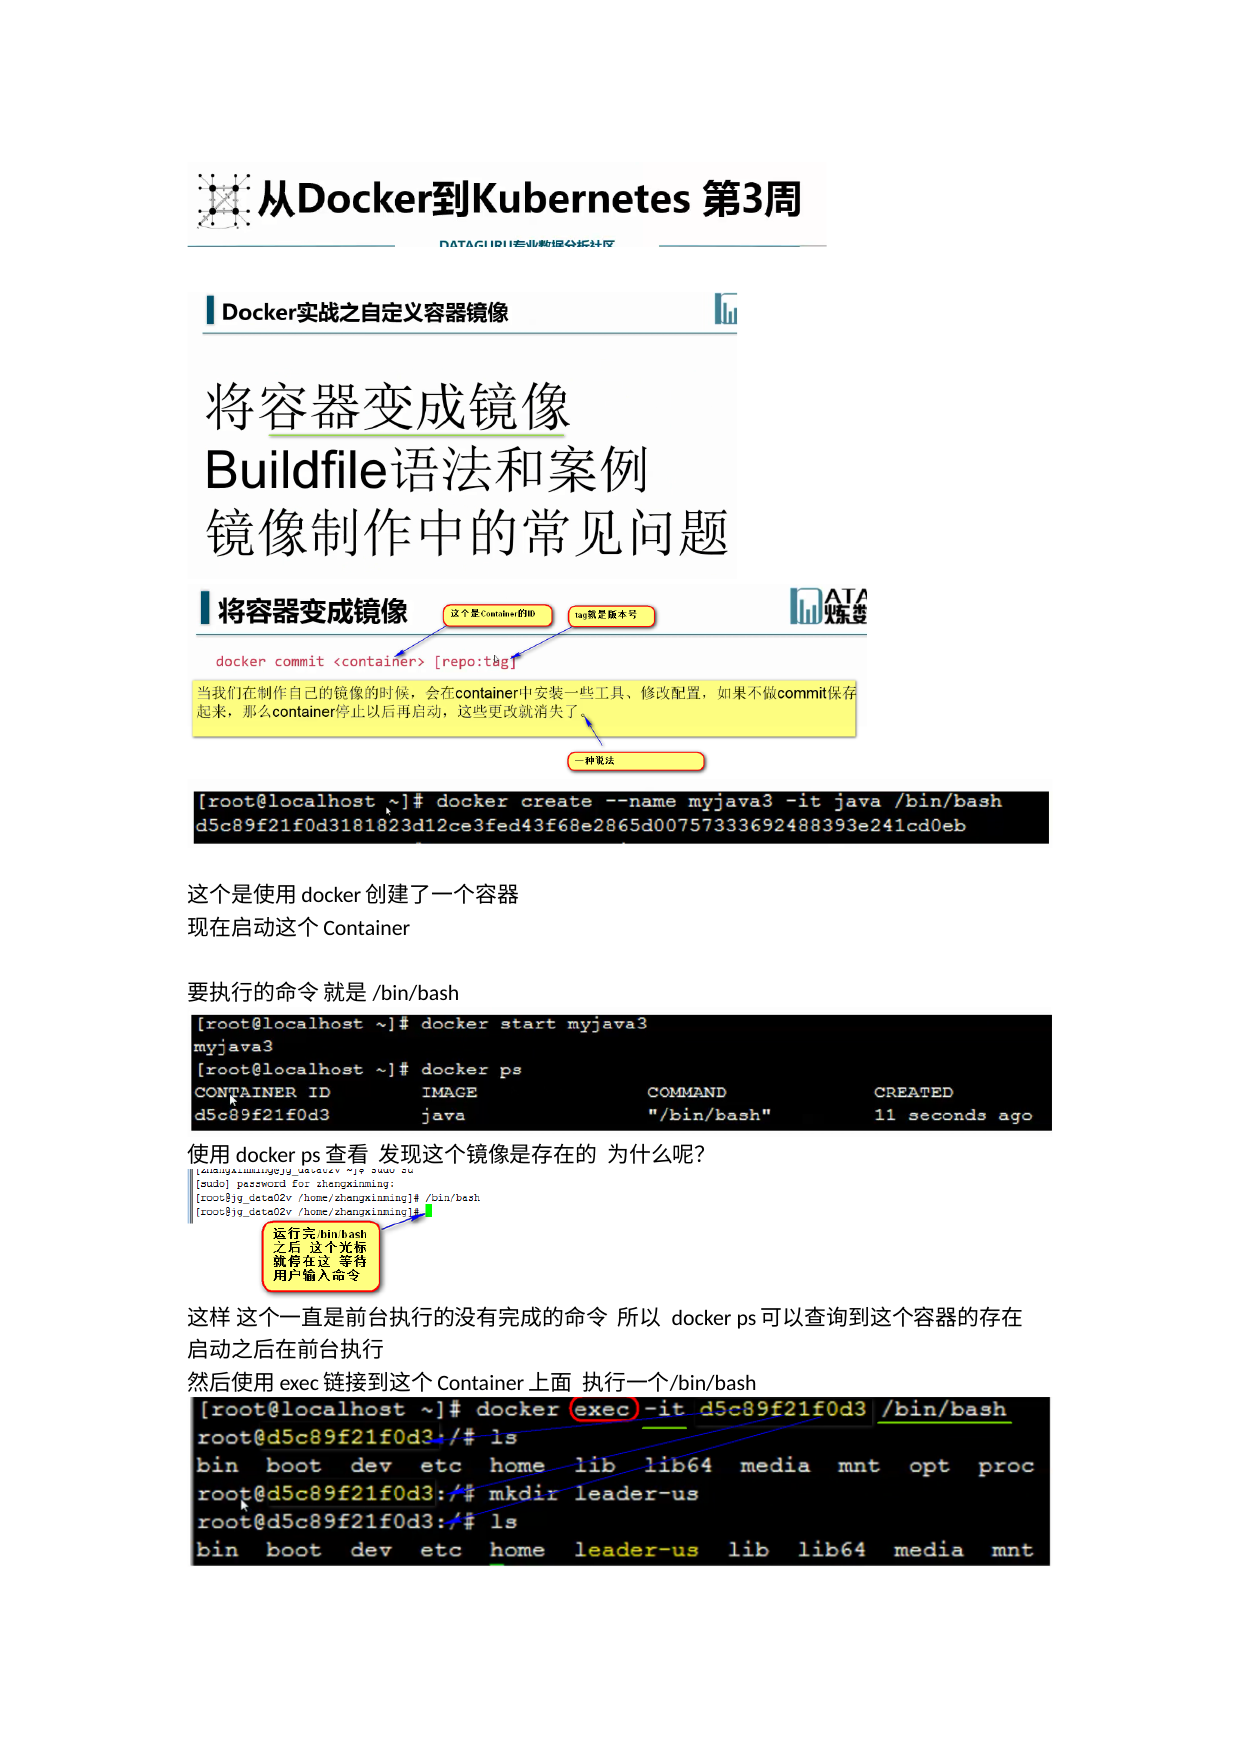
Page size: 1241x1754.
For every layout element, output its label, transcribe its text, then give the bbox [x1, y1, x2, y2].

picture [187, 1169, 538, 1299]
picture [187, 162, 827, 247]
text 现在启动这个Container [187, 909, 1053, 942]
text 这个是使用docker创建了一个容器 [187, 877, 1053, 909]
text 这样 这个一直是前台执行的没有完成的命令 所以 docker ps可以查询到这个容器的存在 [187, 1299, 1053, 1332]
picture [187, 584, 867, 778]
text 要执行的命令 就是 /bin/bash [187, 974, 1053, 1007]
text 使用docker ps查看 发现这个镜像是存在的 为什么呢？ [187, 1137, 1053, 1169]
picture [187, 292, 738, 579]
picture [187, 1397, 1053, 1567]
picture [187, 779, 1053, 848]
text 然后使用exec链接到这个Container上面 执行一个/bin/bash [187, 1364, 1053, 1397]
picture [187, 1007, 1053, 1137]
text 启动之后在前台执行 [187, 1332, 1053, 1364]
